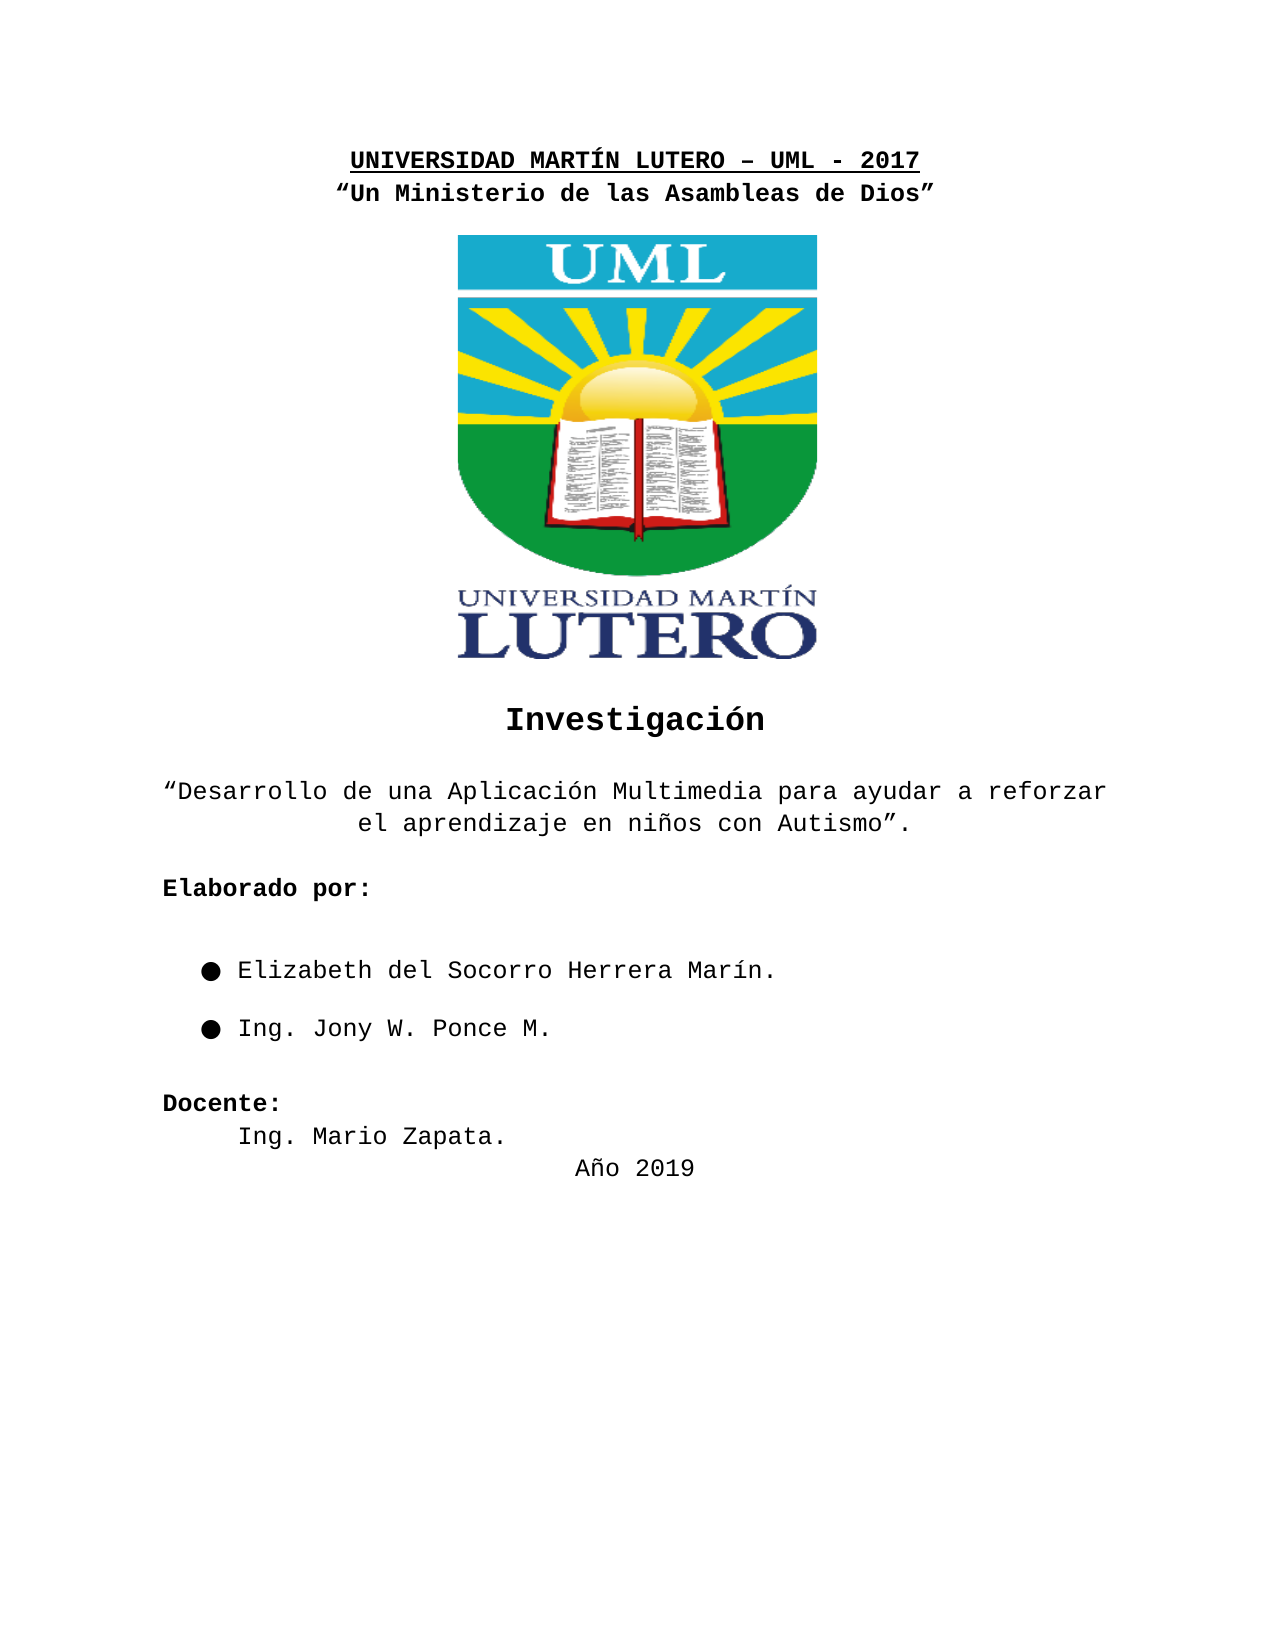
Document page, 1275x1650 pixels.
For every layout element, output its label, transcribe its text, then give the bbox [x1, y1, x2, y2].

list Elizabeth del Socorro Herrera Marín. [200, 941, 1107, 992]
text Ing. Mario Zapata. [162, 1123, 1107, 1152]
list Ing. Jony W. Ponce M. [200, 1000, 1107, 1051]
text “Un Ministerio de las Asambleas de Dios” [162, 180, 1107, 208]
text UNIVERSIDAD MARTÍN LUTERO – UML - 2017 [162, 148, 1107, 176]
text Docente: [162, 1091, 1107, 1119]
text Investigación [162, 703, 1107, 740]
picture [457, 235, 818, 659]
text Año 2019 [162, 1156, 1107, 1184]
text Elaborado por: [162, 876, 1107, 904]
text “Desarrollo de una Aplicación Multimedia para ayudar a reforzar el aprendizaje en niños con Autismo”. [162, 746, 1107, 839]
